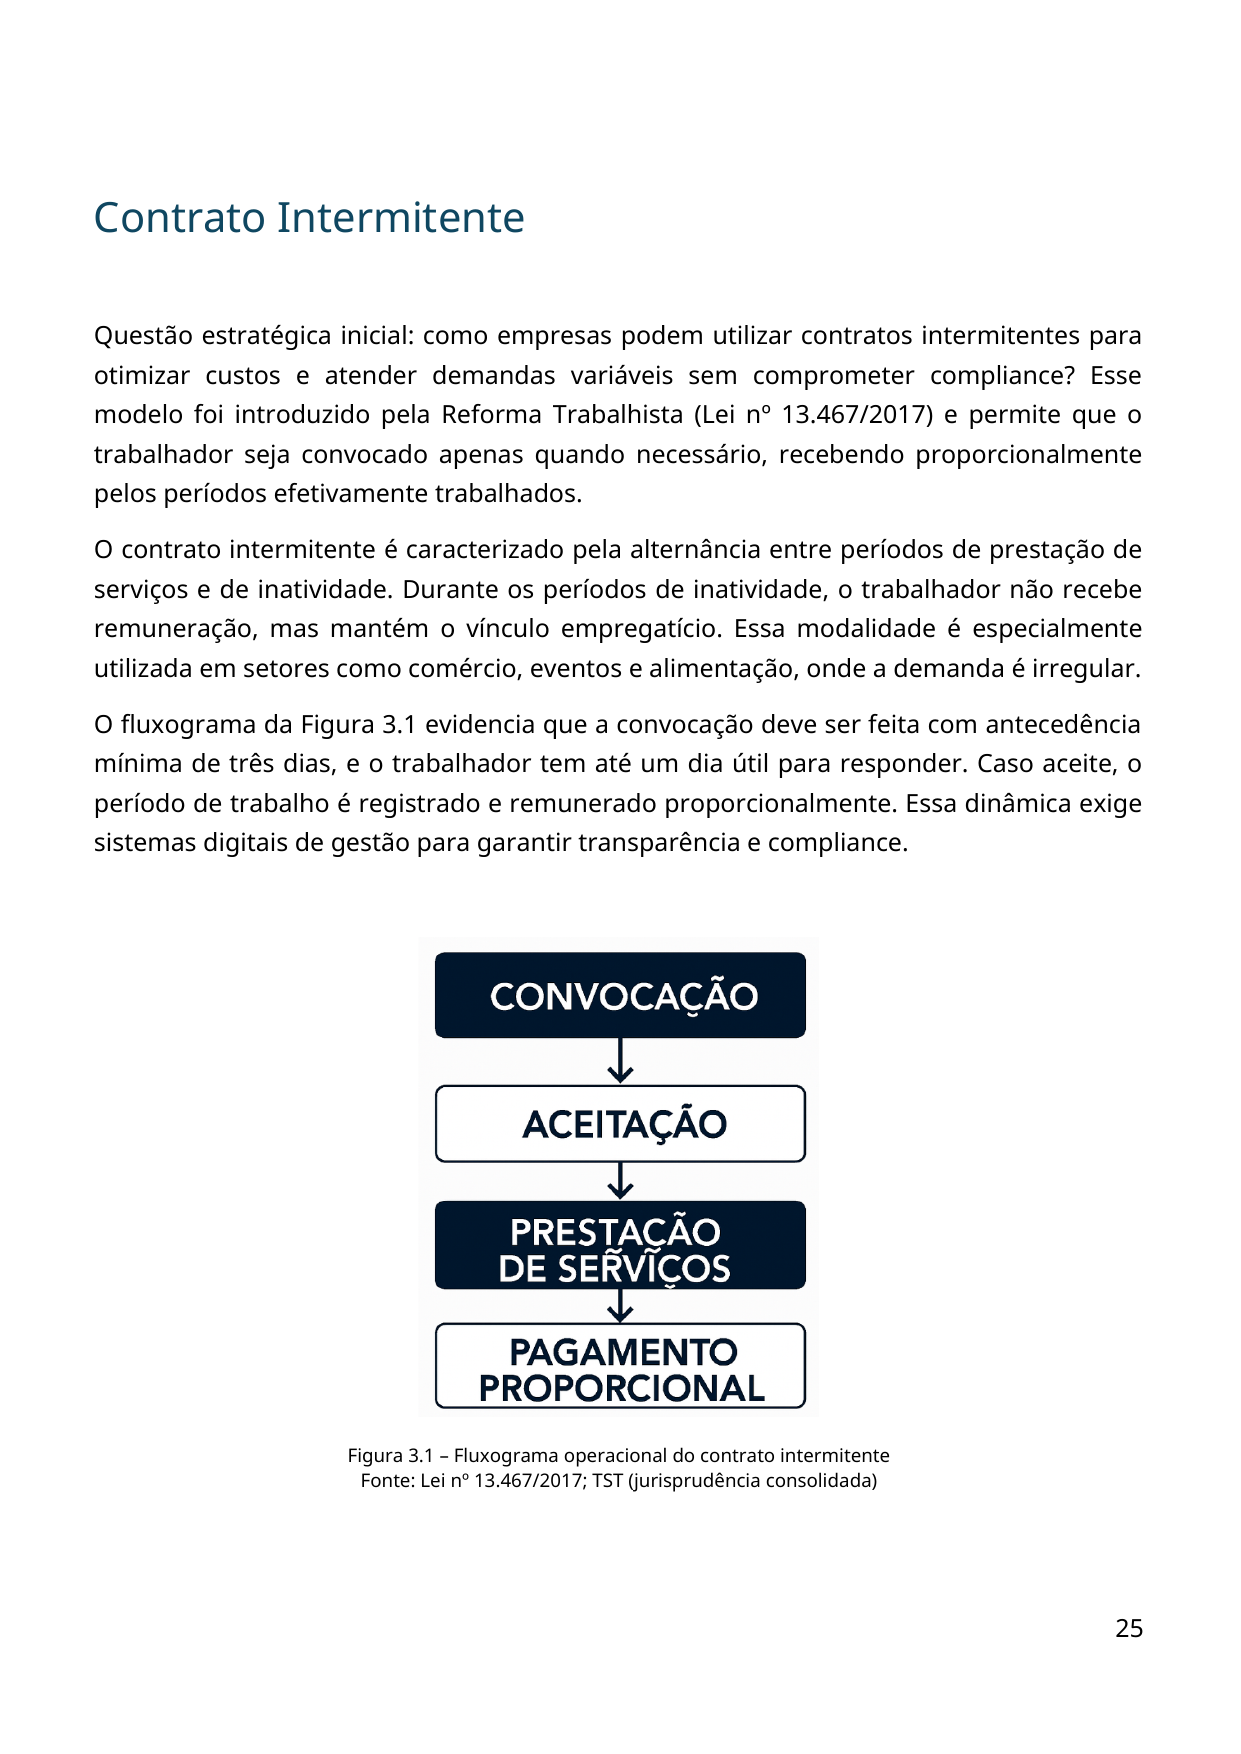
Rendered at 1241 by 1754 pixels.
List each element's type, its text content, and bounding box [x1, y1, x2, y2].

subtitle Contrato Intermitente [94, 187, 1144, 244]
text O contrato intermitente é caracterizado pela alternância entre períodos de prestação de serviços e de inatividade. Durante os períodos de inatividade, o trabalhador não recebe remuneração, mas mantém o vínculo empregatício. Essa modalidade é especialmente utilizada em setores como comércio, eventos e alimentação, onde a demanda é irregular. [94, 532, 1144, 684]
table_header Figura 3.1 – Fluxograma operacional do contrato intermitente Fonte: Lei nº 13.467/2017; TST (jurisprudência consolidada) [94, 937, 1144, 1493]
text Questão estratégica inicial: como empresas podem utilizar contratos intermitentes para otimizar custos e atender demandas variáveis sem comprometer compliance? Esse modelo foi introduzido pela Reforma Trabalhista (Lei nº 13.467/2017) e permite que o trabalhador seja convocado apenas quando necessário, recebendo proporcionalmente pelos períodos efetivamente trabalhados. [94, 318, 1144, 510]
text O fluxograma da Figura 3.1 evidencia que a convocação deve ser feita com antecedência mínima de três dias, e o trabalhador tem até um dia útil para responder. Caso aceite, o período de trabalho é registrado e remunerado proporcionalmente. Essa dinâmica exige sistemas digitais de gestão para garantir transparência e compliance. [94, 706, 1144, 859]
